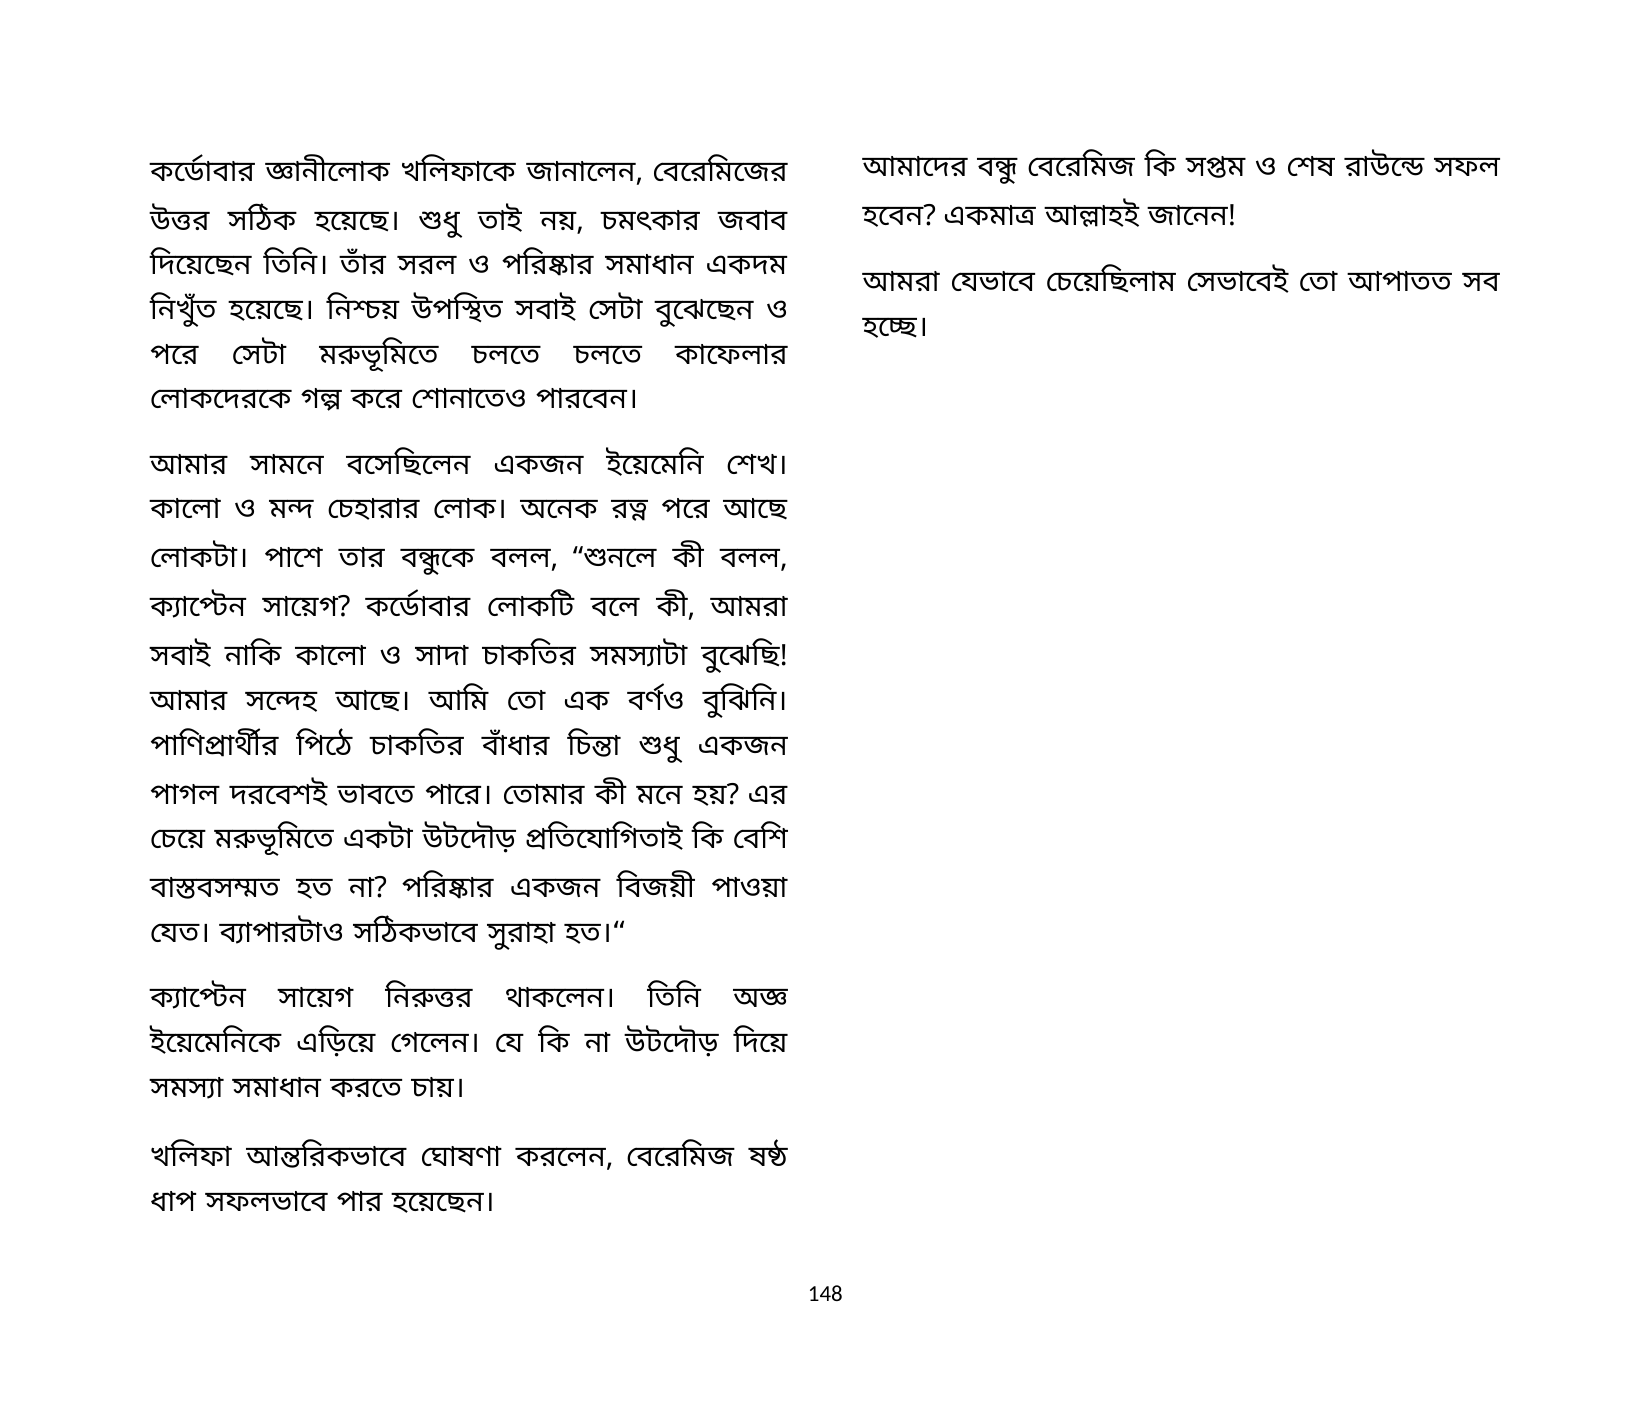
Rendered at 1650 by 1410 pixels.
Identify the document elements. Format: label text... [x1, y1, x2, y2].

text কর্ডোবার জ্ঞানীলোক খলিফাকে জানালেন, বেরেমিজের উত্তর সঠিক হয়েছে। শুধু তাই নয়, চমৎকার জবাব দিয়েছেন তিনি। তাঁর সরল ও পরিষ্কার সমাধান একদম নিখুঁত হয়েছে। নিশ্চয় উপস্থিত সবাই সেটা বুঝেছেন ও পরে সেটা মরুভূমিতে চলতে চলতে কাফেলার লোকদেরকে গল্প করে শোনাতেও পারবেন। [150, 150, 787, 421]
text আমরা যেভাবে চেয়েছিলাম সেভাবেই তো আপাতত সব হচ্ছে। [862, 265, 1500, 348]
text খলিফা আন্তরিকভাবে ঘোষণা করলেন, বেরেমিজ ষষ্ঠ ধাপ সফলভাবে পার হয়েছেন। [150, 1136, 787, 1223]
text ক্যাপ্টেন সায়েগ নিরুত্তর থাকলেন। তিনি অজ্ঞ ইয়েমেনিকে এড়িয়ে গেলেন। যে কি না উটদৌড় দিয়ে সমস্যা সমাধান করতে চায়। [150, 981, 787, 1109]
text আমার সামনে বসেছিলেন একজন ইয়েমেনি শেখ। কালো ও মন্দ চেহারার লোক। অনেক রত্ন পরে আছে লোকটা। পাশে তার বন্ধুকে বলল, “শুনলে কী বলল, ক্যাপ্টেন সায়েগ? কর্ডোবার লোকটি বলে কী, আমরা সবাই নাকি কালো ও সাদা চাকতির সমস্যাটা বুঝেছি! আমার সন্দেহ আছে। আমি তো এক বর্ণও বুঝিনি। পাণিপ্রার্থীর পিঠে চাকতির বাঁধার চিন্তা শুধু একজন পাগল দরবেশই ভাবতে পারে। তোমার কী মনে হয়? এর চেয়ে মরুভূমিতে একটা উটদৌড় প্রতিযোগিতাই কি বেশি বাস্তবসম্মত হত না? পরিষ্কার একজন বিজয়ী পাওয়া যেত। ব্যাপারটাও সঠিকভাবে সুরাহা হত।“ [150, 447, 787, 954]
text আমাদের বন্ধু বেরেমিজ কি সপ্তম ও শেষ রাউন্ডে সফল হবেন? একমাত্র আল্লাহই জানেন! [862, 150, 1500, 238]
